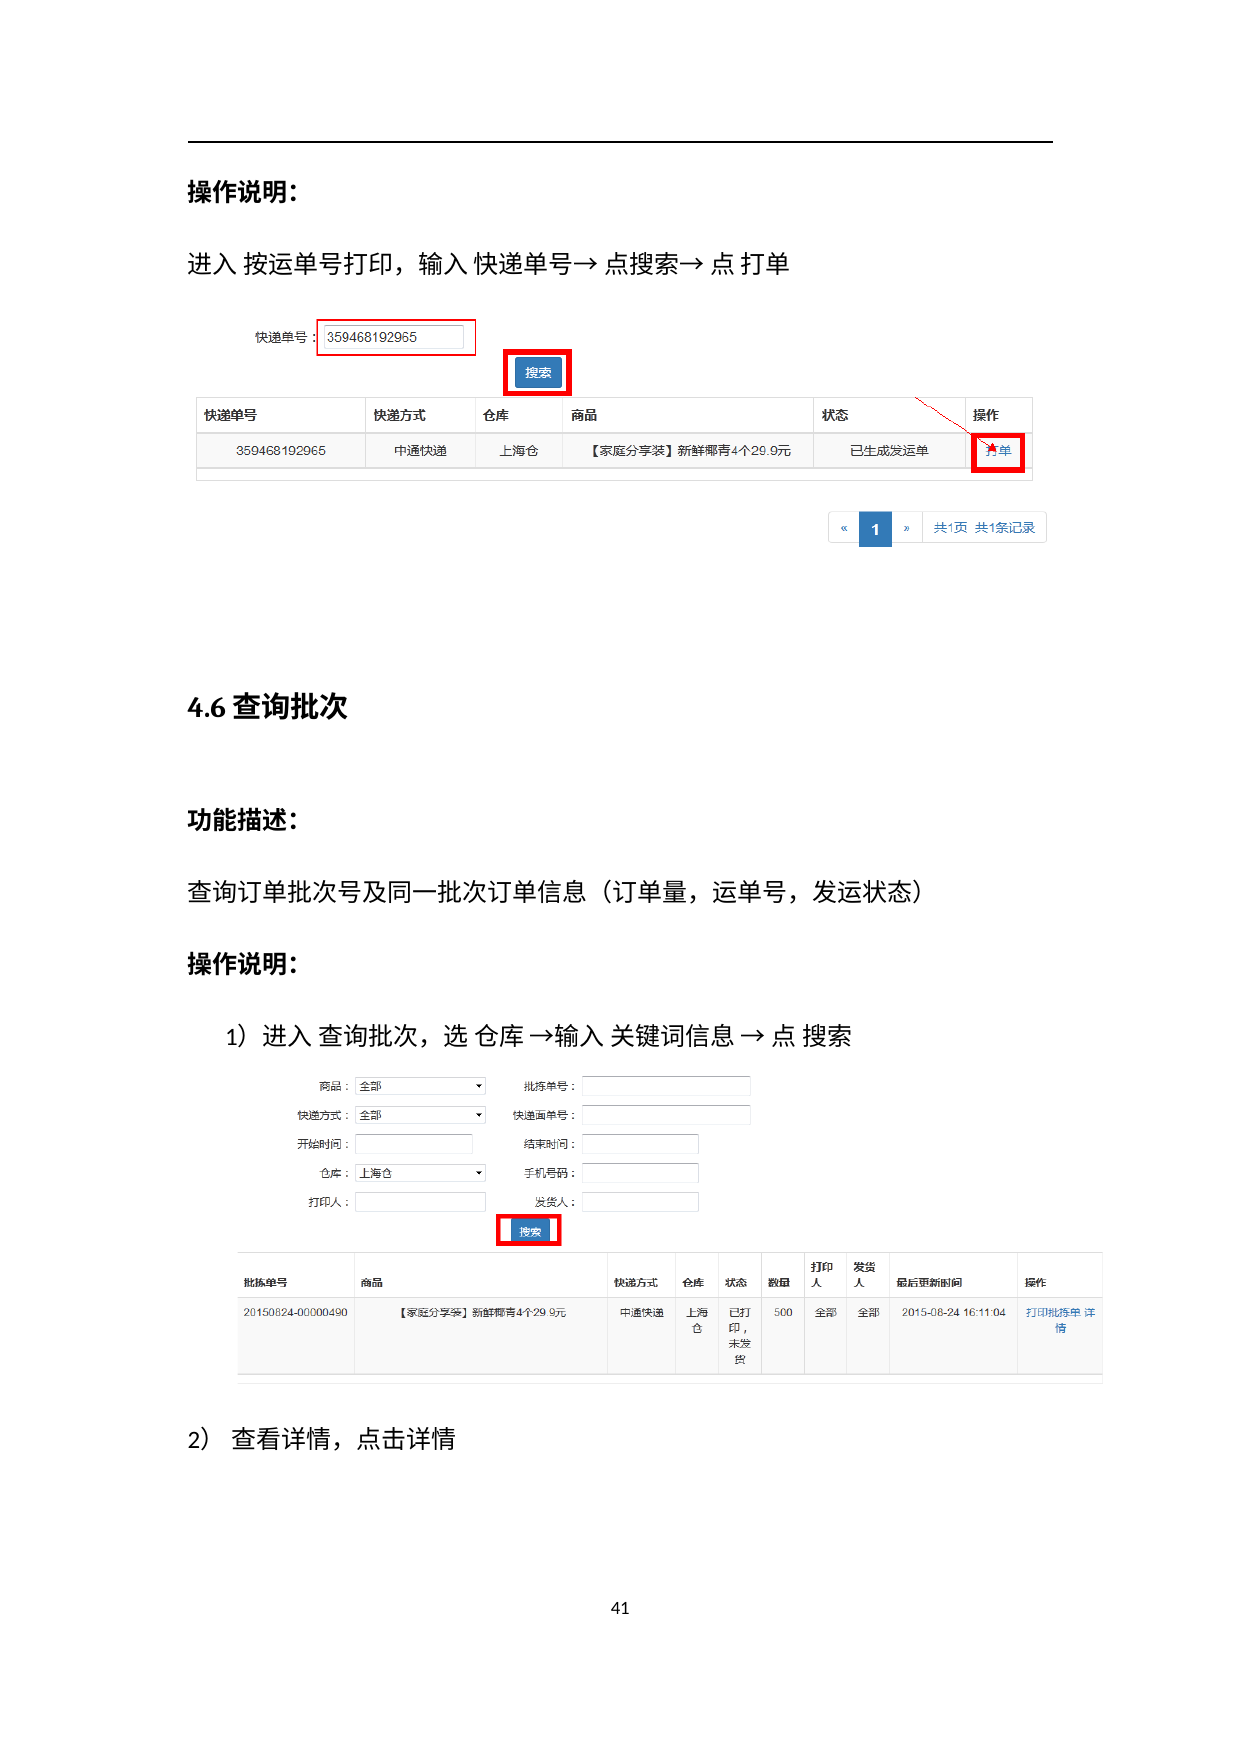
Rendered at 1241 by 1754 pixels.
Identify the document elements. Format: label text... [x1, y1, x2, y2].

text 查询订单批次号及同一批次订单信息（订单量，运单号，发运状态） [187, 858, 1053, 923]
list 查看详情，点击详情 [187, 1406, 1053, 1471]
text 操作说明： [187, 930, 1053, 995]
text 进入 按运单号打印，输入 快递单号→ 点搜索→ 点 打单 [187, 230, 1053, 295]
text 功能描述： [187, 786, 1053, 851]
picture [187, 302, 1053, 556]
text 操作说明： [187, 158, 1053, 223]
text 1）进入 查询批次，选 仓库 →输入 关键词信息 → 点 搜索 [187, 1002, 1053, 1067]
subtitle 4.6查询批次 [187, 672, 1053, 737]
picture [237, 1074, 1103, 1384]
